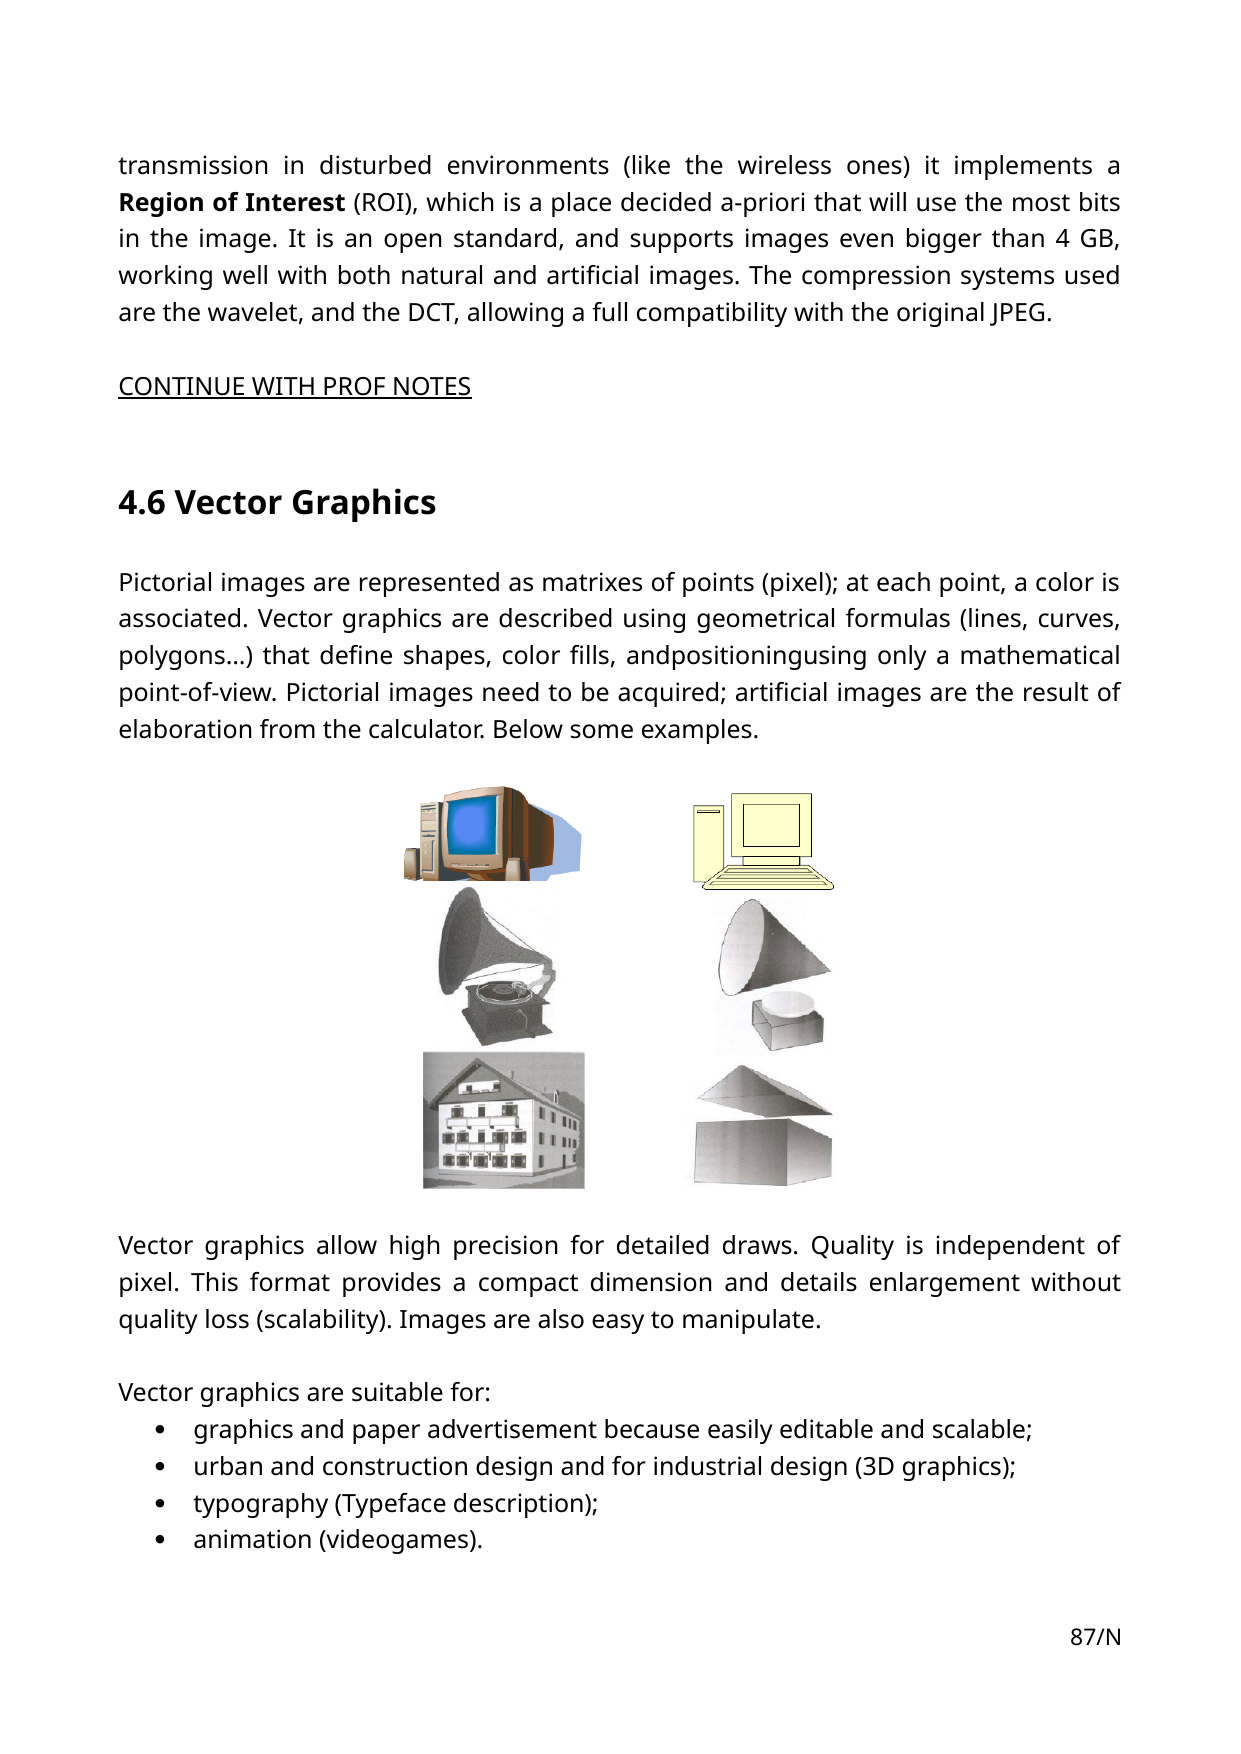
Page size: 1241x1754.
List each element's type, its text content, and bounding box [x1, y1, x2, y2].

list urban and construction design and for industrial design (3D graphics); [156, 1448, 1122, 1483]
list typography (Typeface description); [156, 1485, 1122, 1519]
picture [402, 785, 839, 1189]
list animation (videogames). [156, 1522, 1122, 1556]
subtitle 4.6 Vector Graphics [118, 478, 1122, 524]
list graphics and paper advertisement because easily editable and scalable; [156, 1412, 1122, 1446]
text Vector graphics allow high precision for detailed draws. Quality is independent of pixel. This format provides a compact dimension and details enlargement without quality loss (scalability). Images are also easy to manipulate. [118, 1228, 1122, 1336]
text Vector graphics are suitable for: [118, 1375, 1122, 1409]
text CONTINUE WITH PROF NOTES [118, 368, 1122, 402]
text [118, 148, 1122, 329]
text Pictorial images are represented as matrixes of points (pixel); at each point, a color is associated. Vector graphics are described using geometrical formulas (lines, curves, polygons…) that define shapes, color fills, andpositioningusing only a mathematical point-of-view. Pictorial images need to be acquired; artificial images are the result of elaboration from the calculator. Below some examples. [118, 564, 1122, 745]
